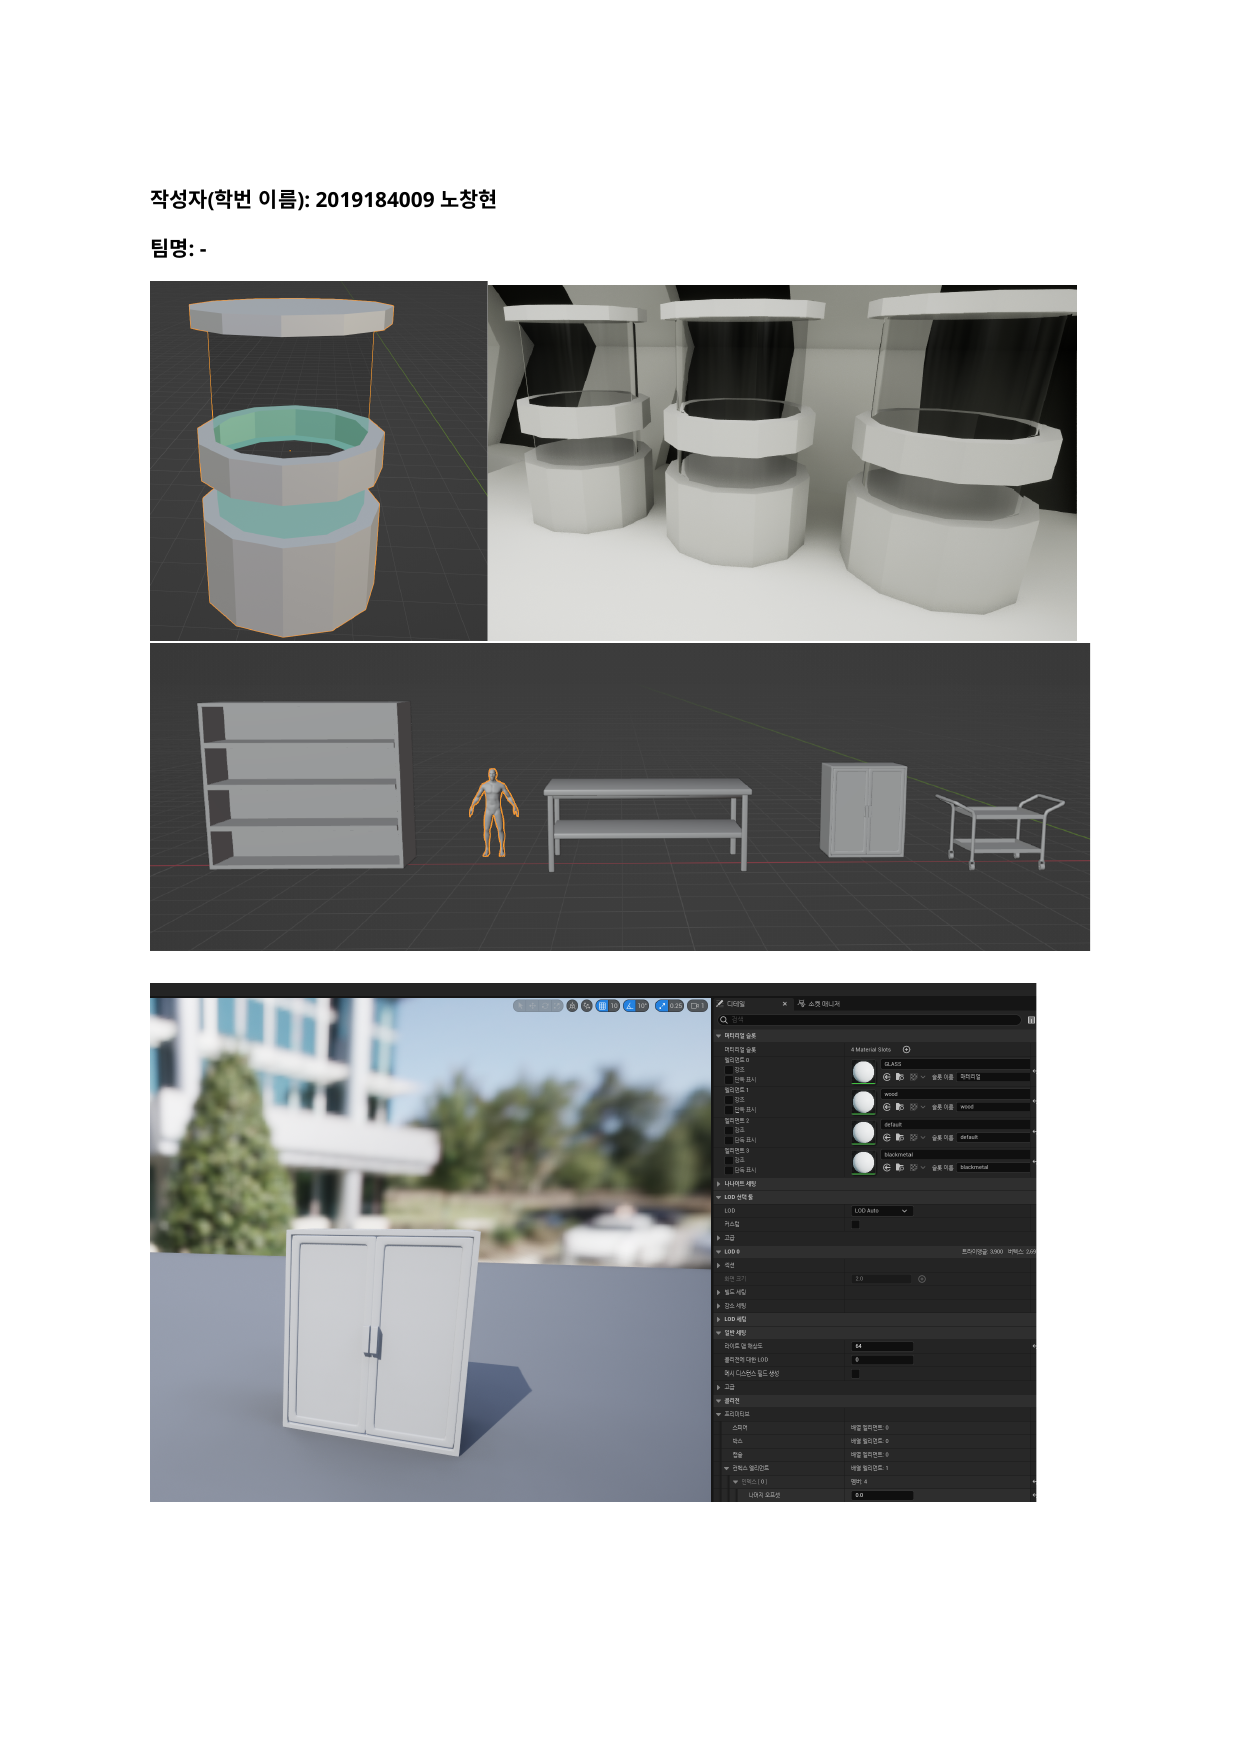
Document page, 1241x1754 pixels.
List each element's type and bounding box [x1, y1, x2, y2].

picture [150, 983, 1037, 1502]
picture [150, 643, 1091, 951]
text [150, 951, 1090, 1502]
picture [150, 281, 1077, 641]
text [150, 281, 1090, 643]
